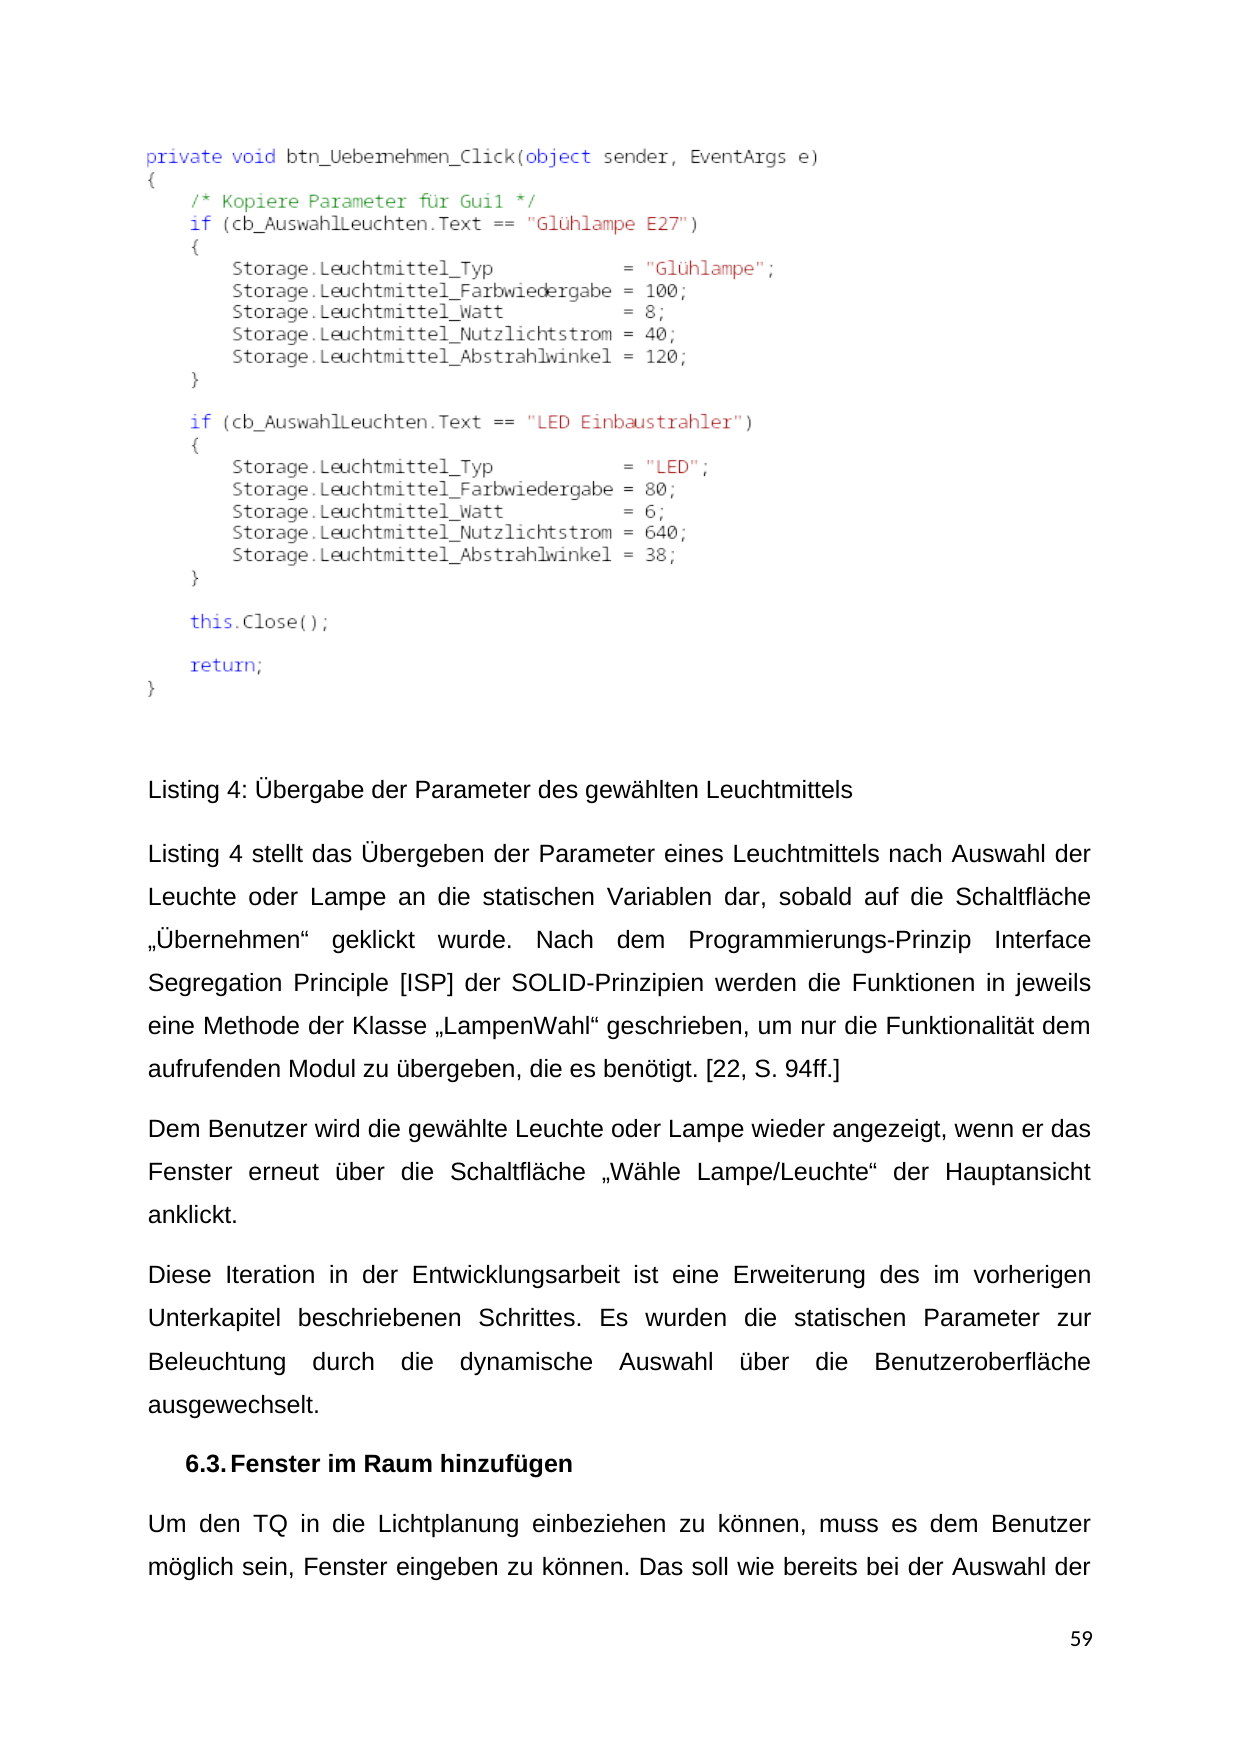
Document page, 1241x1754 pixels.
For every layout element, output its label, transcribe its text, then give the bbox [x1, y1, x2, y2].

text Listing 4: Übergabe der Parameter des gewählten Leuchtmittels [148, 775, 1093, 803]
text Listing 4 stellt das Übergeben der Parameter eines Leuchtmittels nach Auswahl der Leuchte oder Lampe an die statischen Variablen dar, sobald auf die Schaltfläche „Übernehmen“ geklickt wurde. Nach dem Programmierungs-Prinzip Interface Segregation Principle [ISP] der SOLID-Prinzipien werden die Funktionen in jeweils eine Methode der Klasse „LampenWahl“ geschrieben, um nur die Funktionalität dem aufrufenden Modul zu übergeben, die es benötigt. [22, S. 94ff.] [148, 839, 1093, 1083]
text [148, 1509, 1093, 1581]
text Dem Benutzer wird die gewählte Leuchte oder Lampe wieder angezeigt, wenn er das Fenster erneut über die Schaltfläche „Wähle Lampe/Leuchte“ der Hauptansicht anklickt. [148, 1114, 1093, 1229]
subtitle Fenster im Raum hinzufügen [185, 1449, 1093, 1478]
text Diese Iteration in der Entwicklungsarbeit ist eine Erweiterung des im vorherigen Unterkapitel beschriebenen Schrittes. Es wurden die statischen Parameter zur Beleuchtung durch die dynamische Auswahl über die Benutzeroberfläche ausgewechselt. [148, 1260, 1093, 1418]
